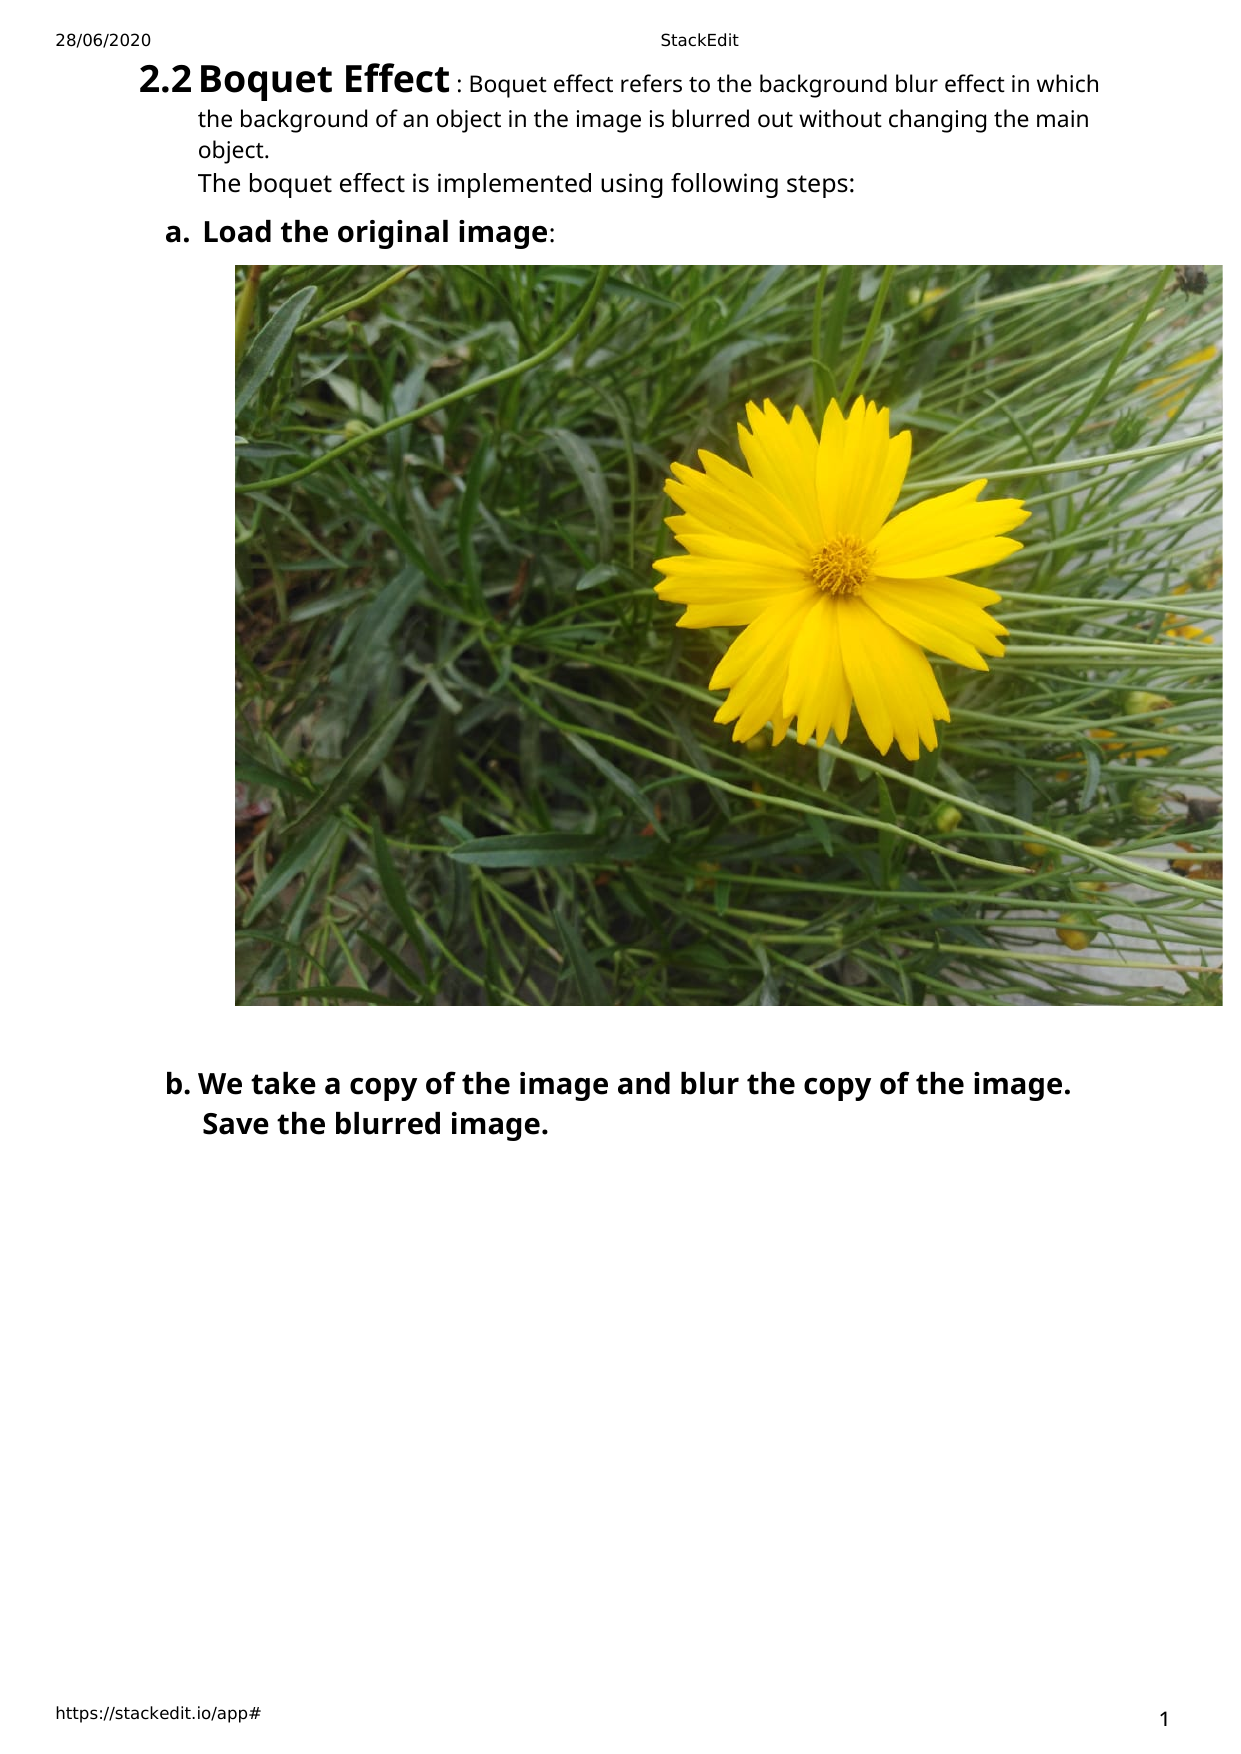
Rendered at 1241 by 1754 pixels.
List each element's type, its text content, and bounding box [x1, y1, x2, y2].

text The boquet effect is implemented using following steps: [198, 166, 1072, 200]
list Load the original image: [164, 212, 1072, 251]
list We take a copy of the image and blur the copy of the image. Save the blurred image. [164, 1063, 1115, 1143]
list Boquet Effect : Boquet effect refers to the background blur effect in which the background of an object in the image is blurred out without changing the main object. [138, 52, 1115, 166]
picture [235, 265, 1223, 1006]
